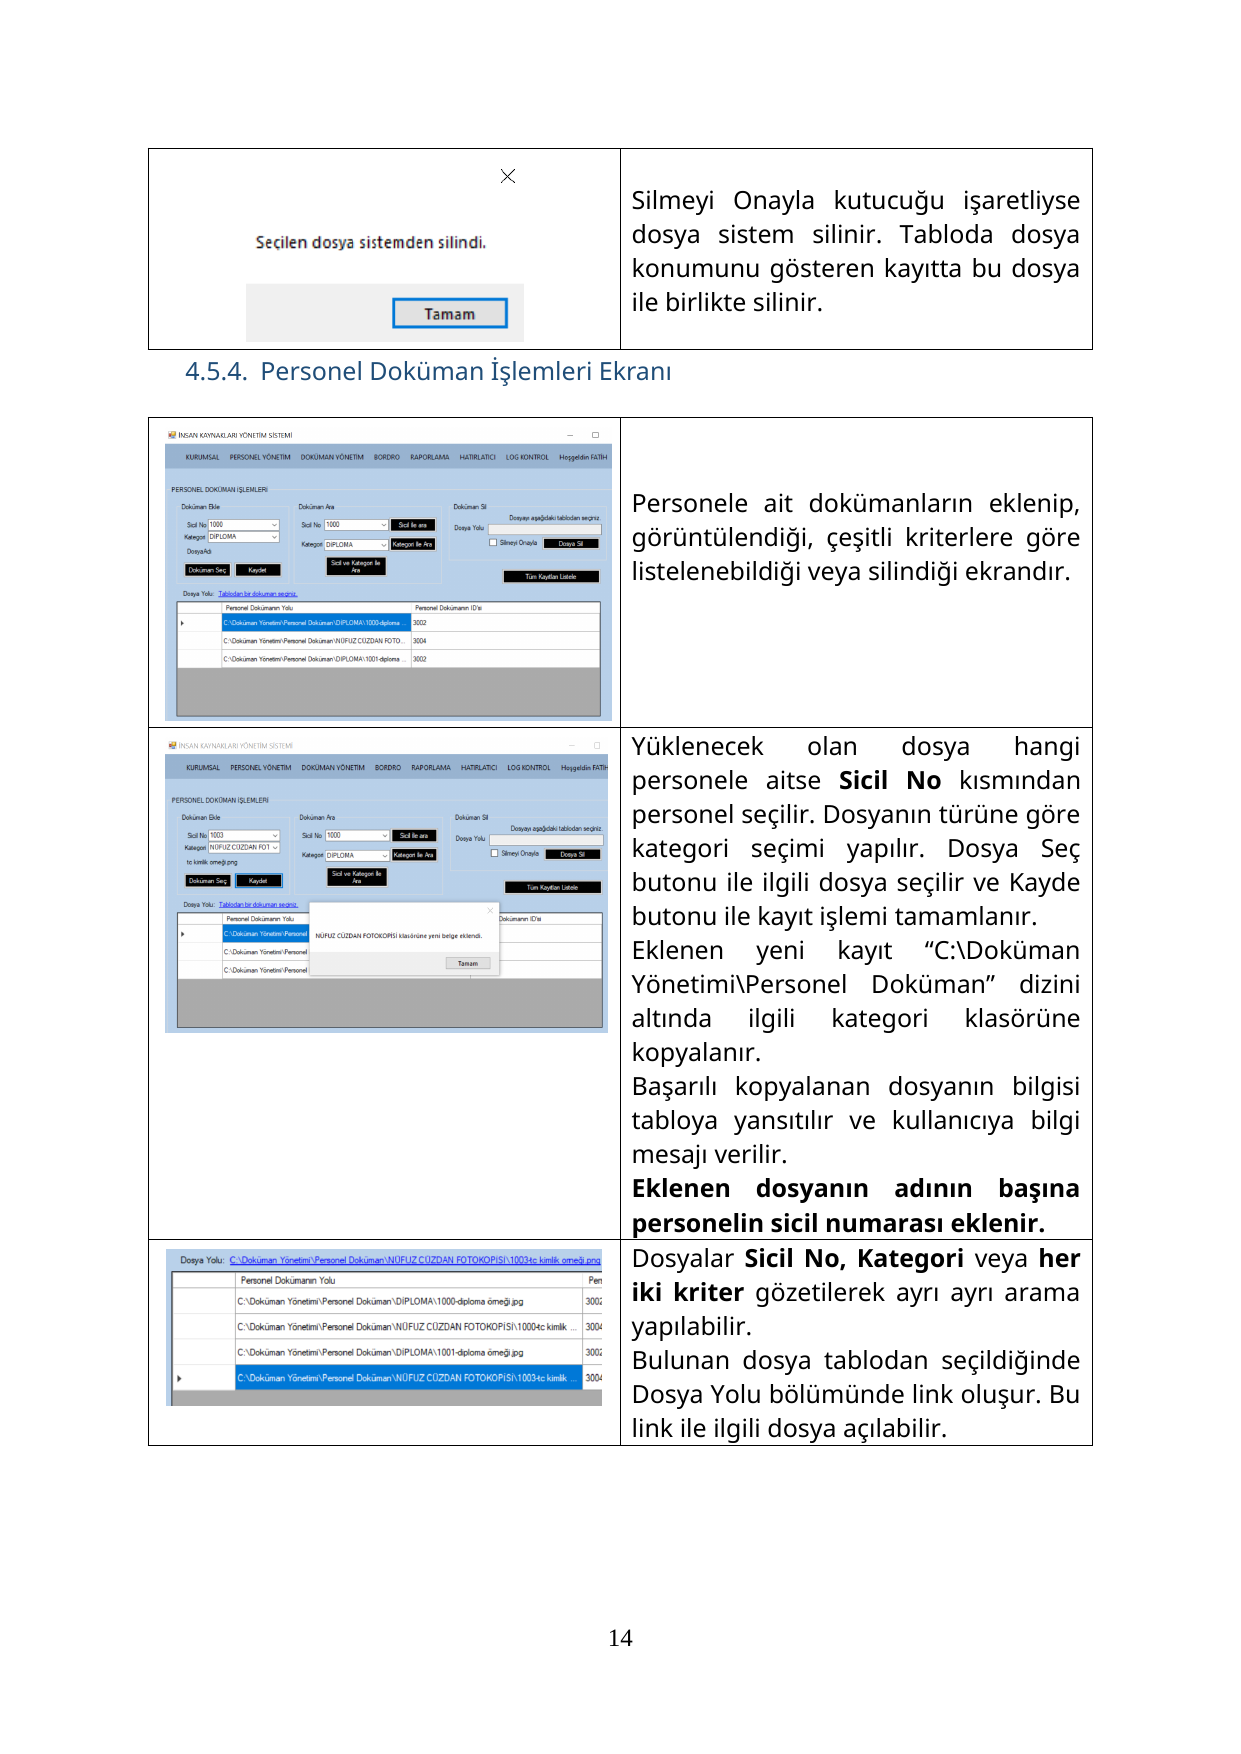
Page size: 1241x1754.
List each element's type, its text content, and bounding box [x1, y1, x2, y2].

picture [165, 737, 608, 1033]
table_cell [149, 149, 620, 349]
picture [246, 157, 524, 342]
table_header Personele ait dokümanların eklenip, görüntülendiği, çeşitli kriterlere göre listelenebildiği veya silindiği ekrandır. [621, 418, 1092, 727]
table_cell Silmeyi Onayla kutucuğu işaretliyse dosya sistem silinir. Tabloda dosya konumunu gösteren kayıtta bu dosya ile birlikte silinir. [621, 149, 1092, 349]
table_cell [149, 728, 620, 1239]
picture [166, 1249, 602, 1406]
table_header [149, 418, 620, 727]
table_cell [149, 1240, 620, 1445]
subtitle Personel Doküman İşlemleri Ekranı [185, 354, 1093, 388]
table_cell Dosyalar Sicil No, Kategori veya her iki kriter gözetilerek ayrı ayrı arama yapılabilir. Bulunan dosya tablodan seçildiğinde Dosya Yolu bölümünde link oluşur. Bu link ile ilgili dosya açılabilir. [621, 1240, 1092, 1445]
picture [165, 427, 612, 721]
table_cell Yüklenecek olan dosya hangi personele aitse Sicil No kısmından personel seçilir. Dosyanın türüne göre kategori seçimi yapılır. Dosya Seç butonu ile ilgili dosya seçilir ve Kayde butonu ile kayıt işlemi tamamlanır. Eklenen yeni kayıt “C:\Doküman Yönetimi\Personel Doküman” dizini altında ilgili kategori klasörüne kopyalanır. Başarılı kopyalanan dosyanın bilgisi tabloya yansıtılır ve kullanıcıya bilgi mesajı verilir. Eklenen dosyanın adının başına personelin sicil numarası eklenir. [621, 728, 1092, 1239]
